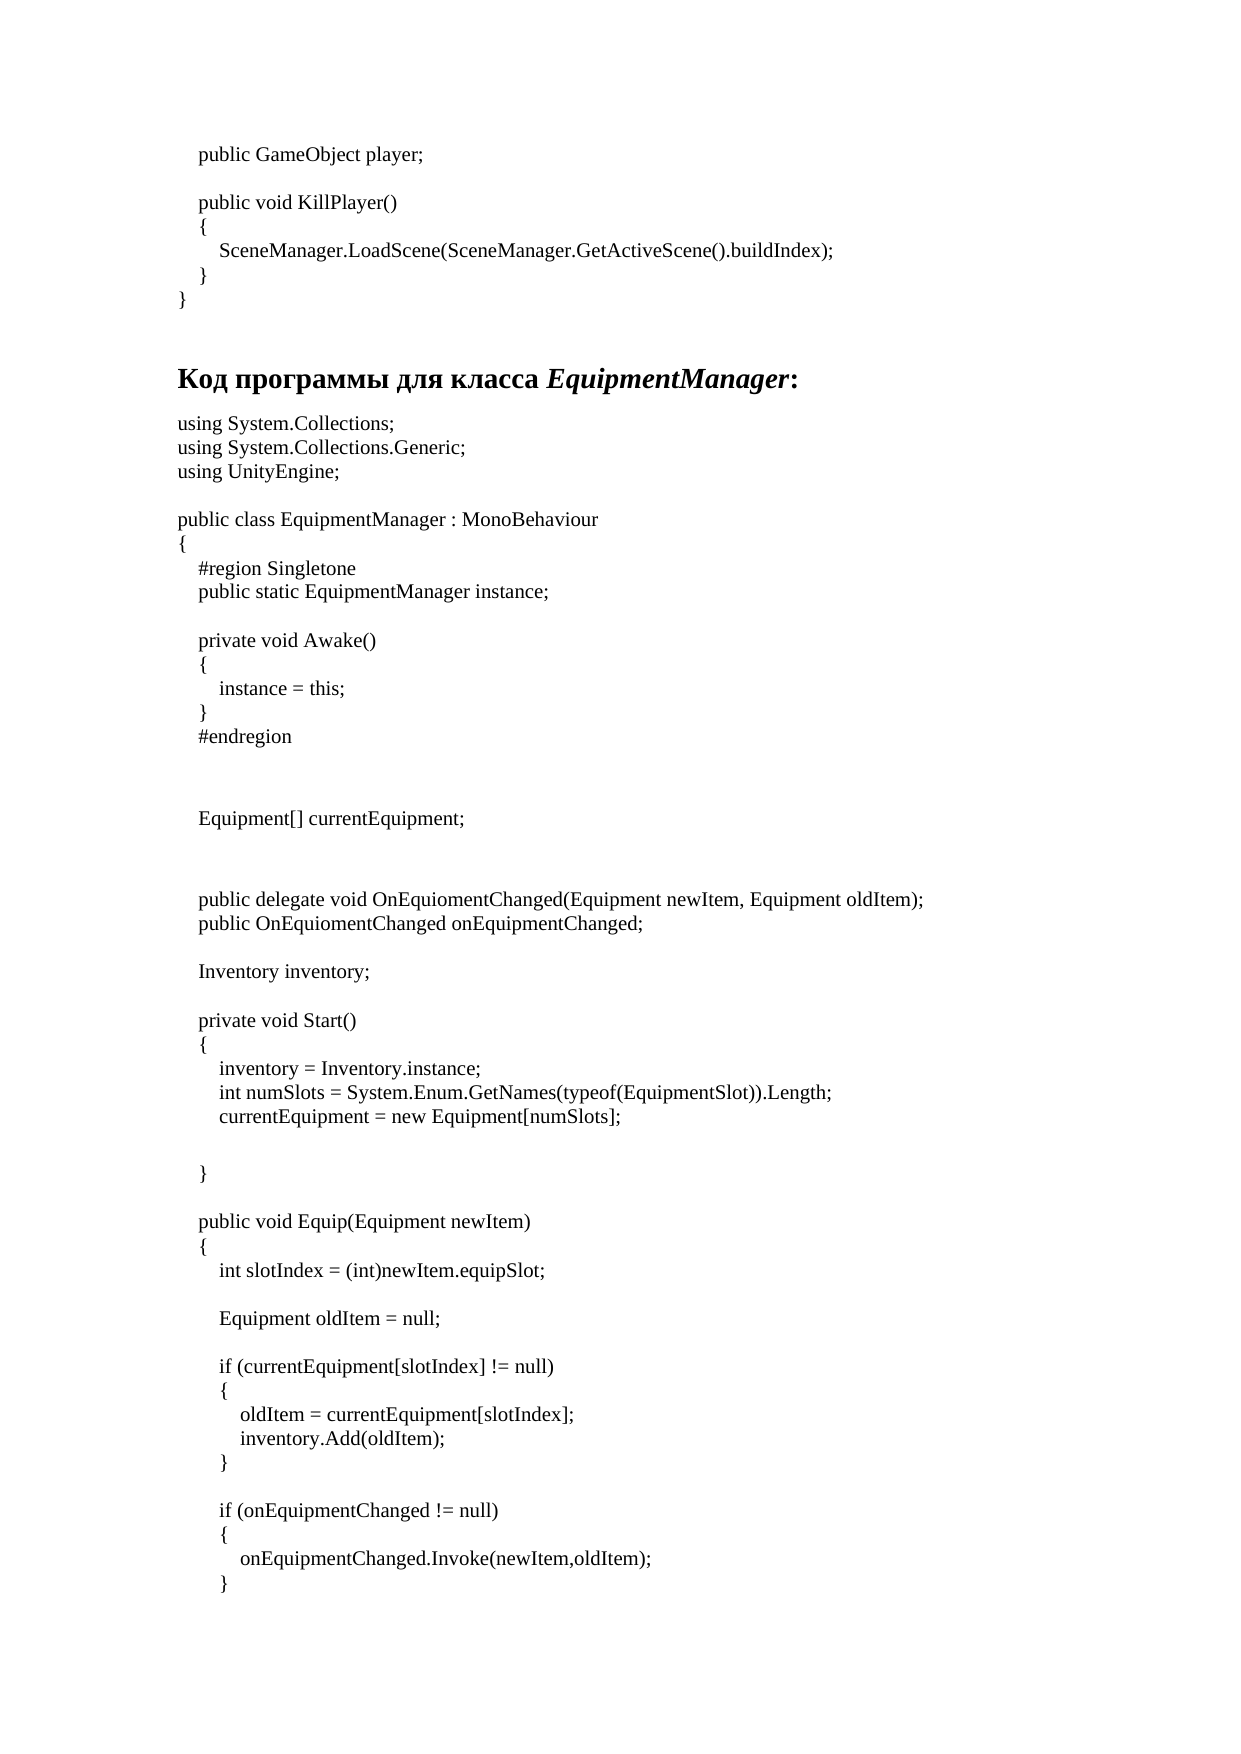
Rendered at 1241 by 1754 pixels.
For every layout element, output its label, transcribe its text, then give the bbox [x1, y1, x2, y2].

text { [177, 214, 1181, 238]
text if (onEquipmentChanged != null) [177, 1498, 1181, 1522]
text { [177, 1032, 1181, 1056]
text Equipment[] currentEquipment; [177, 806, 1181, 829]
text public OnEquiomentChanged onEquipmentChanged; [177, 911, 1181, 935]
text int slotIndex = (int)newItem.equipSlot; [177, 1258, 1181, 1282]
text { [177, 1233, 1181, 1258]
text public static EquipmentManager instance; [177, 579, 1181, 603]
text private void Awake() [177, 628, 1181, 652]
text public class EquipmentManager : MonoBehaviour [177, 507, 1181, 531]
text public void KillPlayer() [177, 190, 1181, 214]
text { [177, 652, 1181, 676]
text SceneManager.LoadScene(SceneManager.GetActiveScene().buildIndex); [177, 238, 1181, 262]
text #region Singletone [177, 555, 1181, 579]
text inventory = Inventory.instance; [177, 1056, 1181, 1080]
text } [177, 262, 1181, 287]
text { [177, 531, 1181, 555]
text Inventory inventory; [177, 959, 1181, 983]
text onEquipmentChanged.Invoke(newItem,oldItem); [177, 1546, 1181, 1570]
text using UnityEngine; [177, 459, 1181, 483]
text using System.Collections.Generic; [177, 435, 1181, 459]
text inventory.Add(oldItem); [177, 1426, 1181, 1450]
text Код программы для класса EquipmentManager: [177, 361, 1181, 394]
text { [177, 1522, 1181, 1546]
text { [177, 1378, 1181, 1402]
text using System.Collections; [177, 411, 1181, 435]
text } [177, 287, 1181, 311]
text int numSlots = System.Enum.GetNames(typeof(EquipmentSlot)).Length; [177, 1080, 1181, 1104]
text public GameObject player; [177, 142, 1181, 166]
text public delegate void OnEquiomentChanged(Equipment newItem, Equipment oldItem); [177, 887, 1181, 911]
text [177, 1354, 1181, 1378]
text oldItem = currentEquipment[slotIndex]; [177, 1402, 1181, 1426]
text Equipment oldItem = null; [177, 1306, 1181, 1330]
text } [177, 1161, 1181, 1185]
text #endregion [177, 724, 1181, 748]
text } [177, 1570, 1181, 1594]
text public void Equip(Equipment newItem) [177, 1209, 1181, 1233]
text instance = this; [177, 676, 1181, 700]
text currentEquipment = new Equipment[numSlots]; [177, 1104, 1181, 1128]
text private void Start() [177, 1007, 1181, 1032]
text } [177, 700, 1181, 724]
text } [177, 1450, 1181, 1474]
